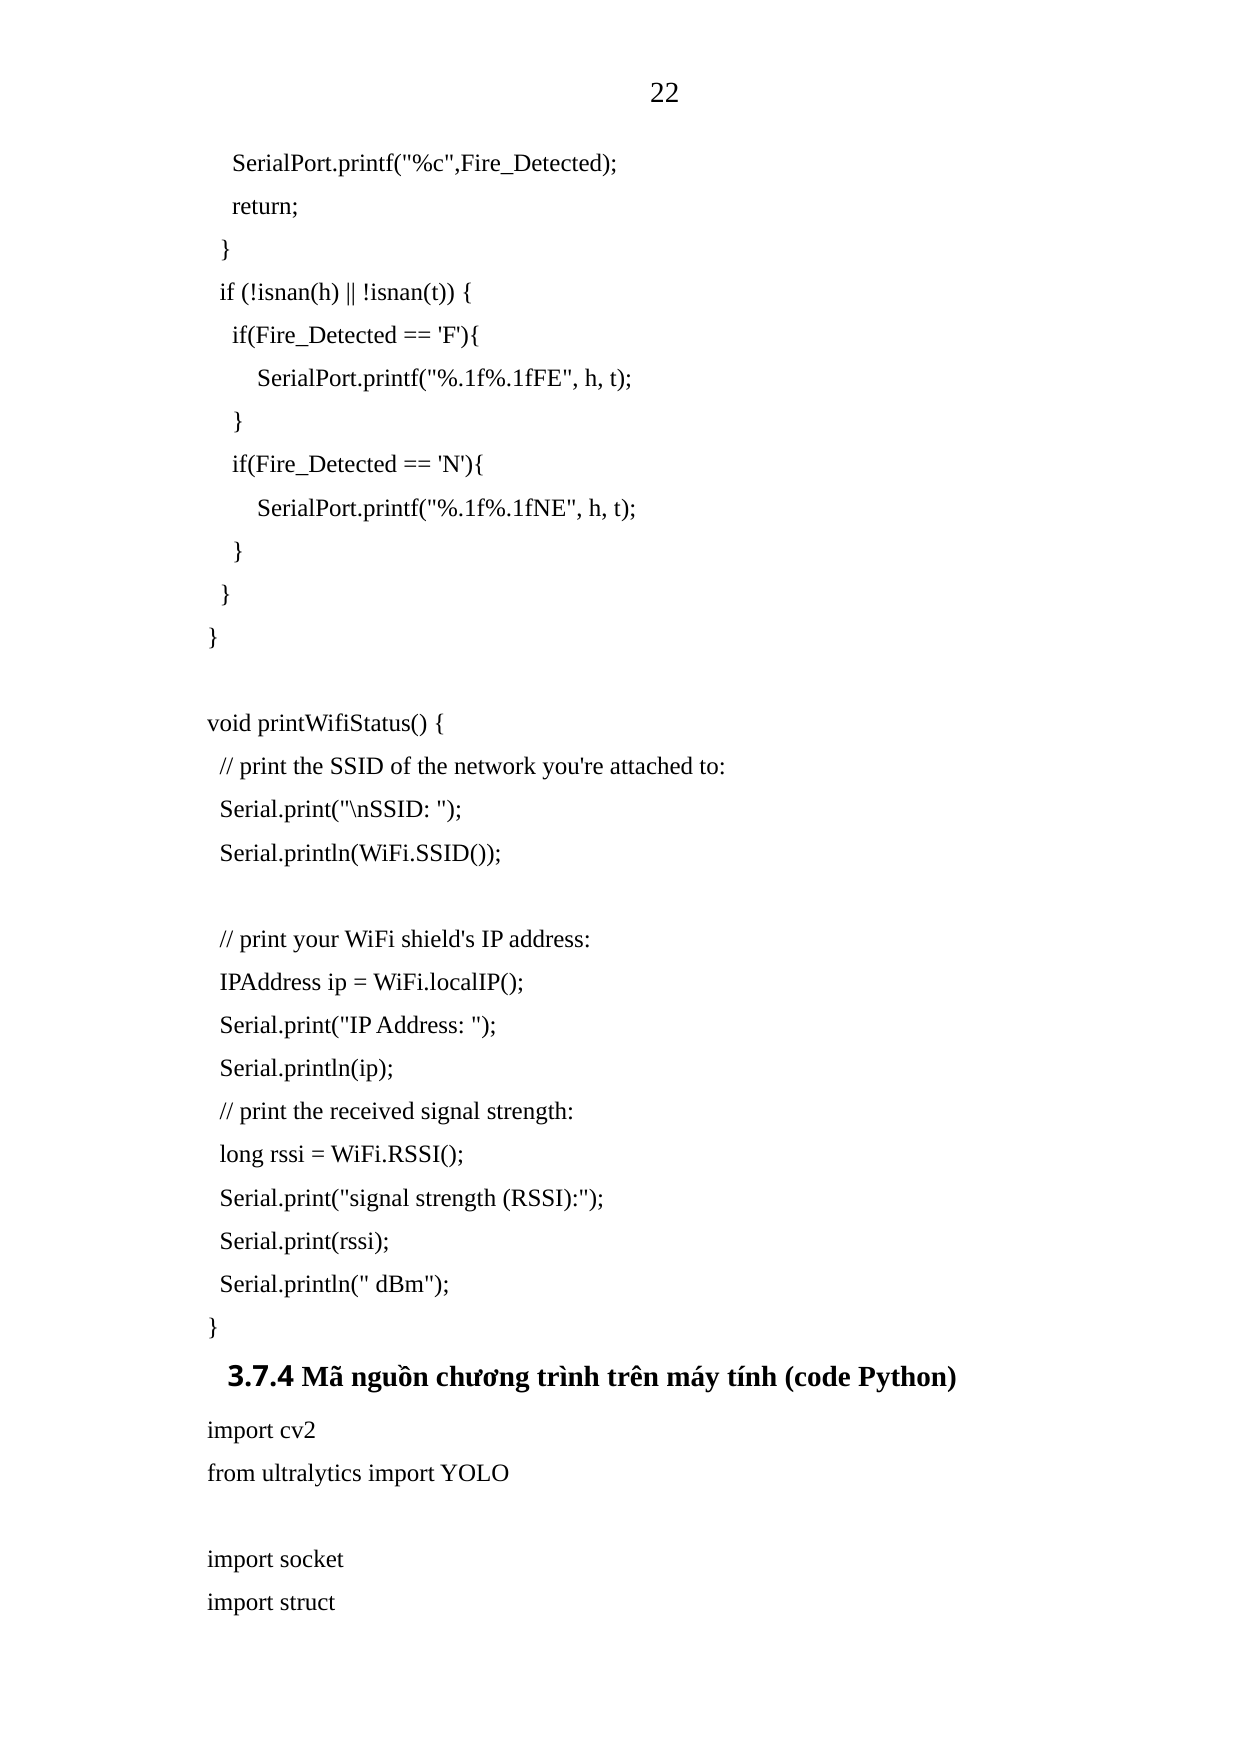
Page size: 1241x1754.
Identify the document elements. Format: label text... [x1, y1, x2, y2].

text from ultralytics import YOLO [207, 1458, 1122, 1487]
text IPAddress ip = WiFi.localIP(); [207, 967, 1122, 996]
text SerialPort.printf("%.1f%.1fFE", h, t); [207, 363, 1122, 392]
text import struct [207, 1587, 1122, 1616]
text Serial.print(rssi); [207, 1226, 1122, 1254]
text Serial.print("\nSSID: "); [207, 794, 1122, 823]
text } [207, 1312, 1122, 1341]
text void printWifiStatus() { [207, 708, 1122, 737]
text SerialPort.printf("%.1f%.1fNE", h, t); [207, 493, 1122, 521]
text Serial.println(" dBm"); [207, 1269, 1122, 1298]
text Serial.println(ip); [207, 1053, 1122, 1082]
text import socket [207, 1544, 1122, 1573]
text } [207, 234, 1122, 263]
text if (!isnan(h) || !isnan(t)) { [207, 277, 1122, 306]
text if(Fire_Detected == 'F'){ [207, 320, 1122, 349]
subtitle Mã nguồn chương trình trên máy tính (code Python) [227, 1355, 1122, 1395]
text } [207, 406, 1122, 435]
text // print the SSID of the network you're attached to: [207, 751, 1122, 780]
text // print your WiFi shield's IP address: [207, 924, 1122, 953]
text } [207, 536, 1122, 564]
text long rssi = WiFi.RSSI(); [207, 1139, 1122, 1168]
text Serial.print("signal strength (RSSI):"); [207, 1183, 1122, 1211]
text if(Fire_Detected == 'N'){ [207, 449, 1122, 478]
text } [207, 622, 1122, 651]
text SerialPort.printf("%c",Fire_Detected); [207, 148, 1122, 176]
text // print the received signal strength: [207, 1096, 1122, 1125]
text Serial.println(WiFi.SSID()); [207, 838, 1122, 866]
text Serial.print("IP Address: "); [207, 1010, 1122, 1039]
text import cv2 [207, 1415, 1122, 1443]
text return; [207, 191, 1122, 219]
text } [207, 579, 1122, 608]
